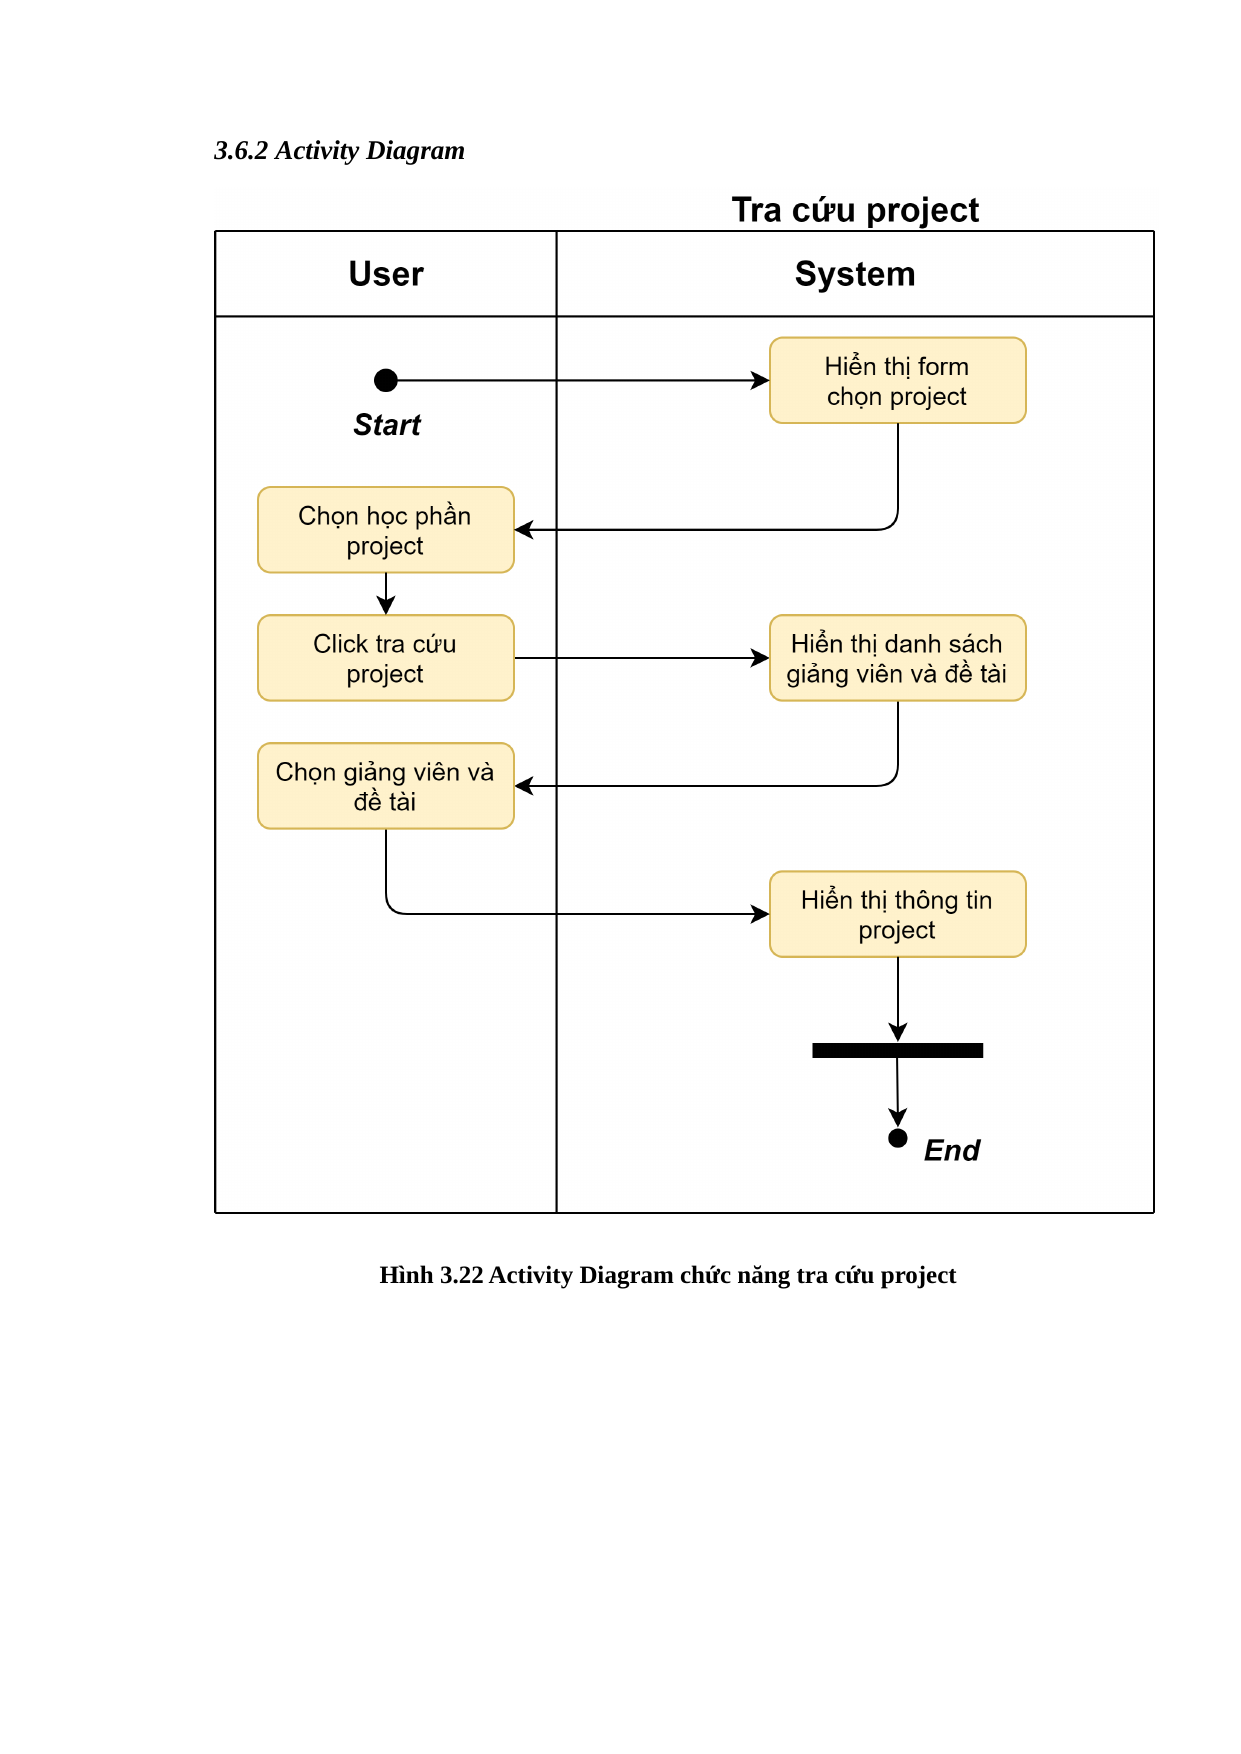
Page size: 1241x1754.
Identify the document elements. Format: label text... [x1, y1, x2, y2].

picture [214, 187, 1159, 1218]
subtitle Activity Diagram [177, 131, 1122, 169]
